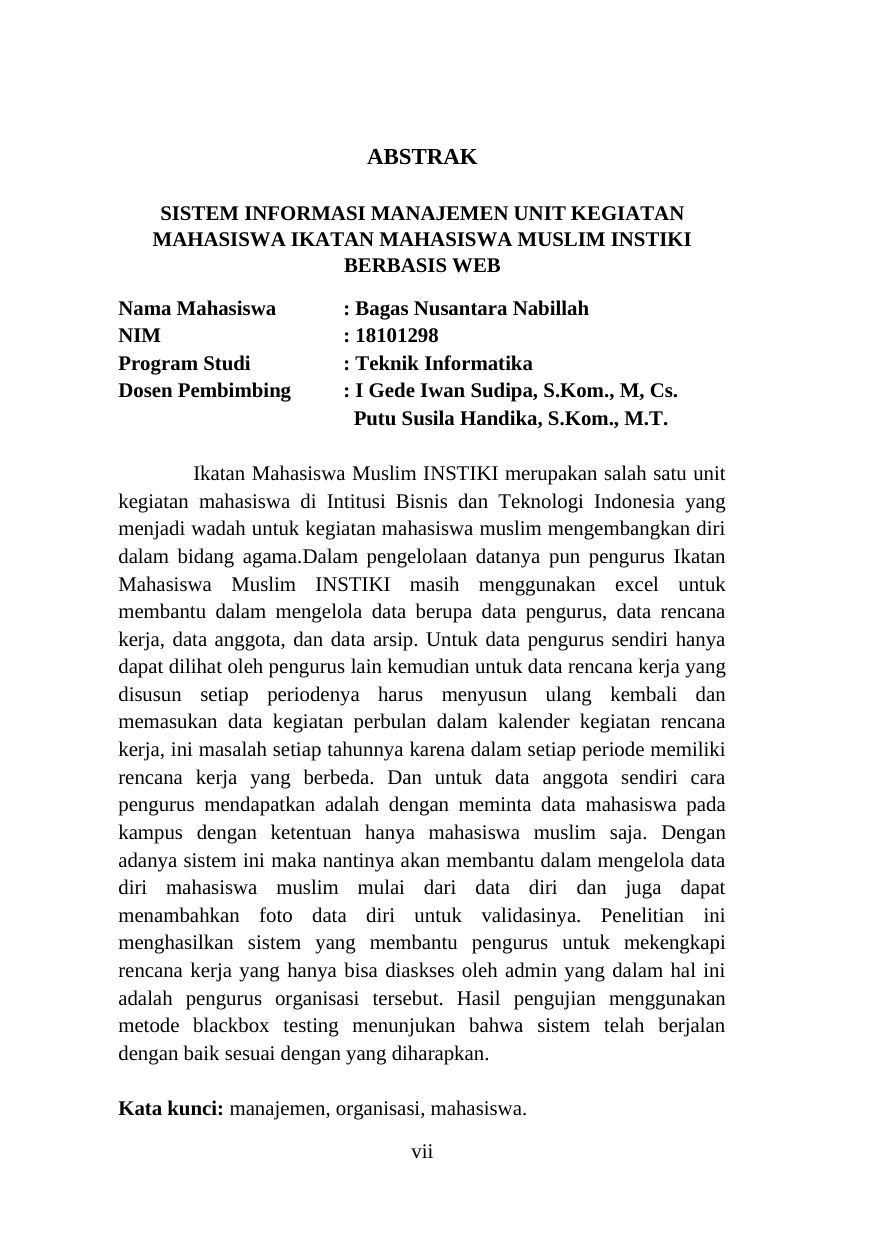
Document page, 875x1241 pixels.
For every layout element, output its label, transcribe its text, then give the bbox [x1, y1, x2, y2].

text Program Studi : Teknik Informatika [118, 351, 726, 375]
text NIM : 18101298 [118, 323, 726, 347]
text Putu Susila Handika, S.Kom., M.T. [118, 406, 726, 430]
text Ikatan Mahasiswa Muslim INSTIKI merupakan salah satu unit kegiatan mahasiswa di Intitusi Bisnis dan Teknologi Indonesia yang menjadi wadah untuk kegiatan mahasiswa muslim mengembangkan diri dalam bidang agama.Dalam pengelolaan datanya pun pengurus Ikatan Mahasiswa Muslim INSTIKI masih menggunakan excel untuk membantu dalam mengelola data berupa data pengurus, data rencana kerja, data anggota, dan data arsip. Untuk data pengurus sendiri hanya dapat dilihat oleh pengurus lain kemudian untuk data rencana kerja yang disusun setiap periodenya harus menyusun ulang kembali dan memasukan data kegiatan perbulan dalam kalender kegiatan rencana kerja, ini masalah setiap tahunnya karena dalam setiap periode memiliki rencana kerja yang berbeda. Dan untuk data anggota sendiri cara pengurus mendapatkan adalah dengan meminta data mahasiswa pada kampus dengan ketentuan hanya mahasiswa muslim saja. Dengan adanya sistem ini maka nantinya akan membantu dalam mengelola data diri mahasiswa muslim mulai dari data diri dan juga dapat menambahkan foto data diri untuk validasinya. Penelitian ini menghasilkan sistem yang membantu pengurus untuk mekengkapi rencana kerja yang hanya bisa diaskses oleh admin yang dalam hal ini adalah pengurus organisasi tersebut. Hasil pengujian menggunakan metode blackbox testing menunjukan bahwa sistem telah berjalan dengan baik sesuai dengan yang diharapkan. [118, 461, 726, 1065]
text SISTEM INFORMASI MANAJEMEN UNIT KEGIATAN MAHASISWA IKATAN MAHASISWA MUSLIM INSTIKI BERBASIS WEB [118, 201, 726, 277]
subtitle ABSTRAK [118, 143, 726, 169]
text Kata kunci: manajemen, organisasi, mahasiswa. [118, 1096, 726, 1120]
text Nama Mahasiswa : Bagas Nusantara Nabillah [118, 295, 726, 319]
text Dosen Pembimbing : I Gede Iwan Sudipa, S.Kom., M, Cs. [118, 378, 726, 402]
